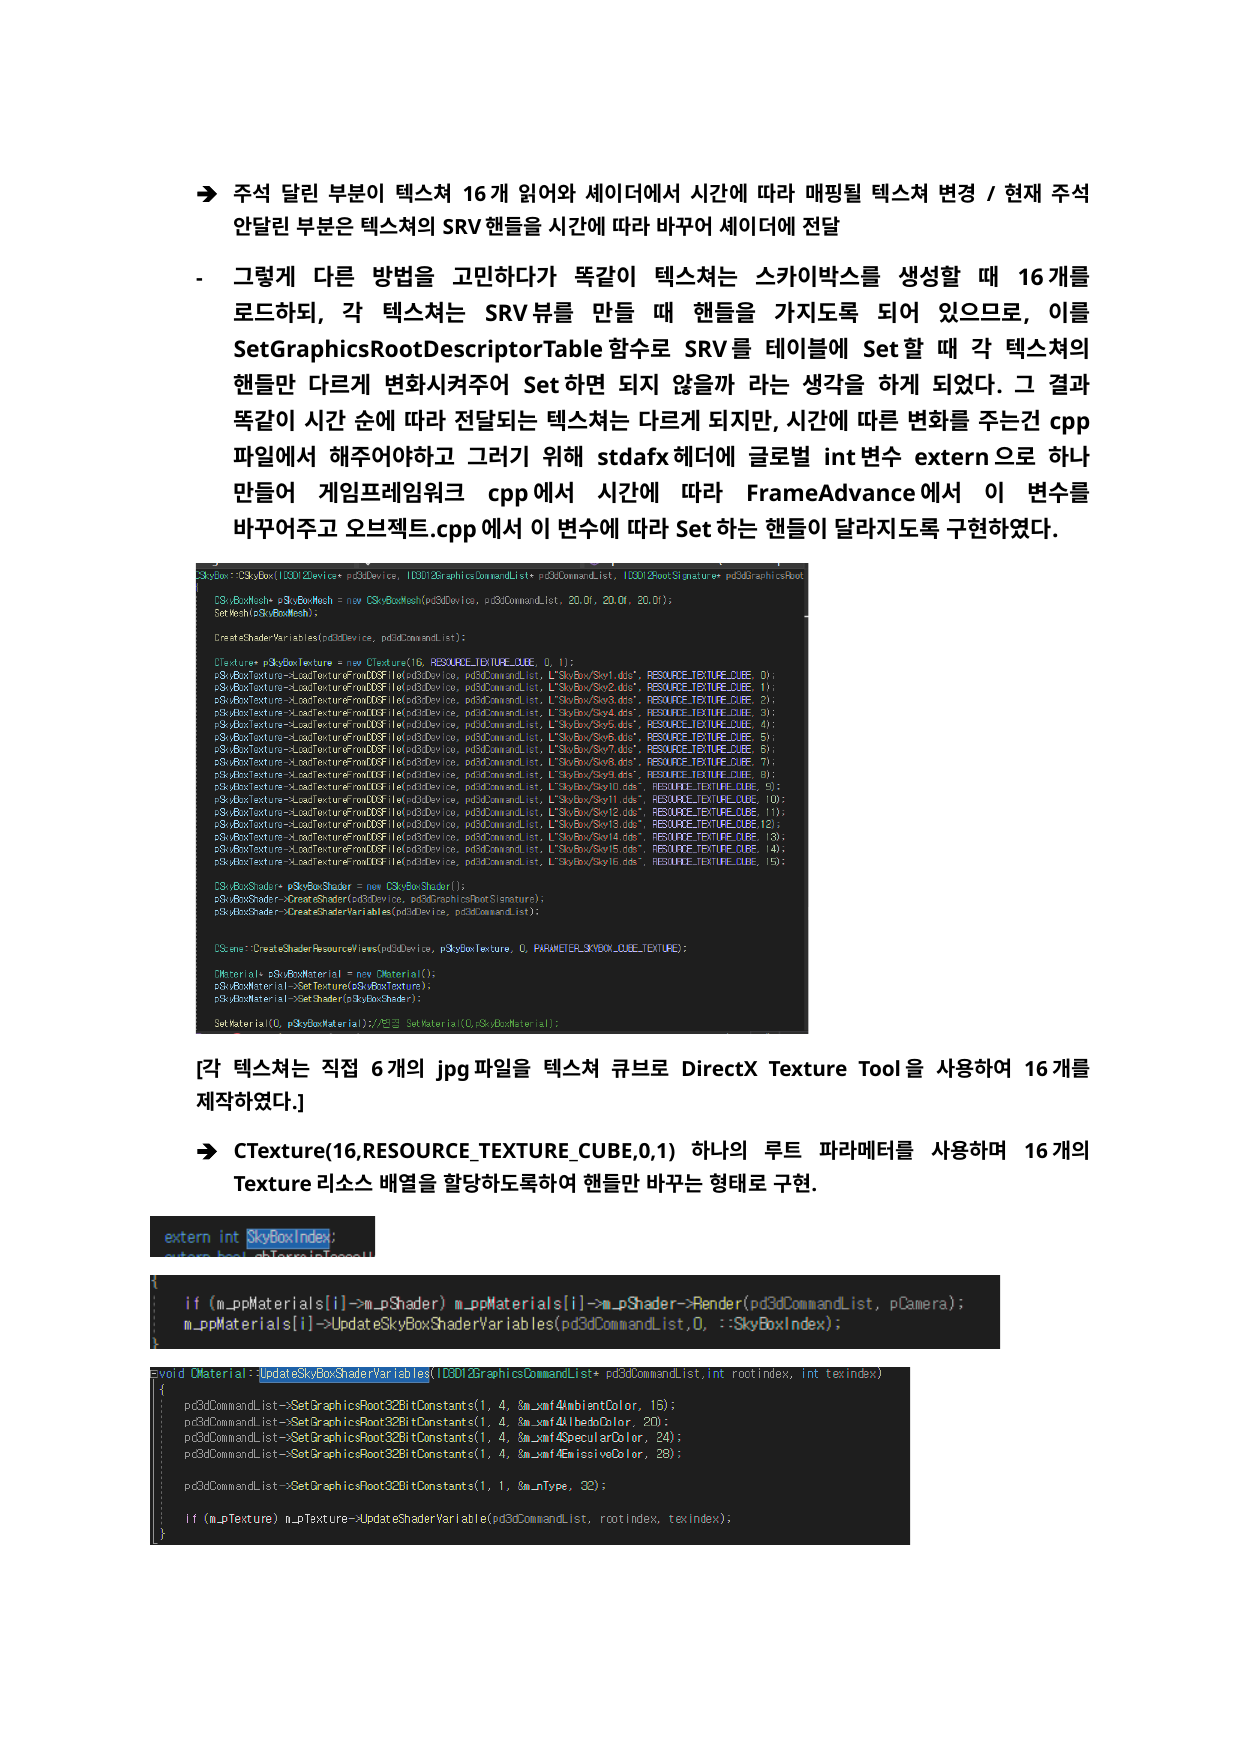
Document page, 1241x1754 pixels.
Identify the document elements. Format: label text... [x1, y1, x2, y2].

picture [150, 1216, 375, 1257]
list 그렇게 다른 방법을 고민하다가 똑같이 텍스쳐는 스카이박스를 생성할 때 16개를 로드하되, 각 텍스쳐는 SRV뷰를 만들 때 핸들을 가지도록 되어 있으므로, 이를 SetGraphicsRootDescriptorTable함수로 SRV를 테이블에 Set할 때 각 텍스쳐의 핸들만 다르게 변화시켜주어 Set하면 되지 않을까 라는 생각을 하게 되었다. 그 결과 똑같이 시간 순에 따라 전달되는 텍스쳐는 다르게 되지만, 시간에 따른 변화를 주는건 cpp파일에서 해주어야하고 그러기 위해 stdafx헤더에 글로벌 int변수 extern으로 하나 만들어 게임프레임워크 cpp에서 시간에 따라 FrameAdvance에서 이 변수를 바꾸어주고 오브젝트.cpp에서 이 변수에 따라 Set하는 핸들이 달라지도록 구현하였다. [196, 259, 1090, 544]
list 주석 달린 부분이 텍스쳐 16개 읽어와 셰이더에서 시간에 따라 매핑될 텍스쳐 변경 / 현재 주석 안달린 부분은 텍스쳐의 SRV핸들을 시간에 따라 바꾸어 셰이더에 전달 [196, 177, 1090, 240]
list CTexture(16,RESOURCE_TEXTURE_CUBE,0,1) 하나의 루트 파라메터를 사용하며 16개의 Texture리소스 배열을 할당하도록하여 핸들만 바꾸는 형태로 구현. [196, 1135, 1090, 1198]
picture [150, 1275, 1001, 1349]
picture [195, 563, 809, 1034]
picture [150, 1367, 911, 1545]
text [각 텍스쳐는 직접 6개의 jpg파일을 텍스쳐 큐브로 DirectX Texture Tool을 사용하여 16개를 제작하였다.] [196, 1053, 1090, 1116]
